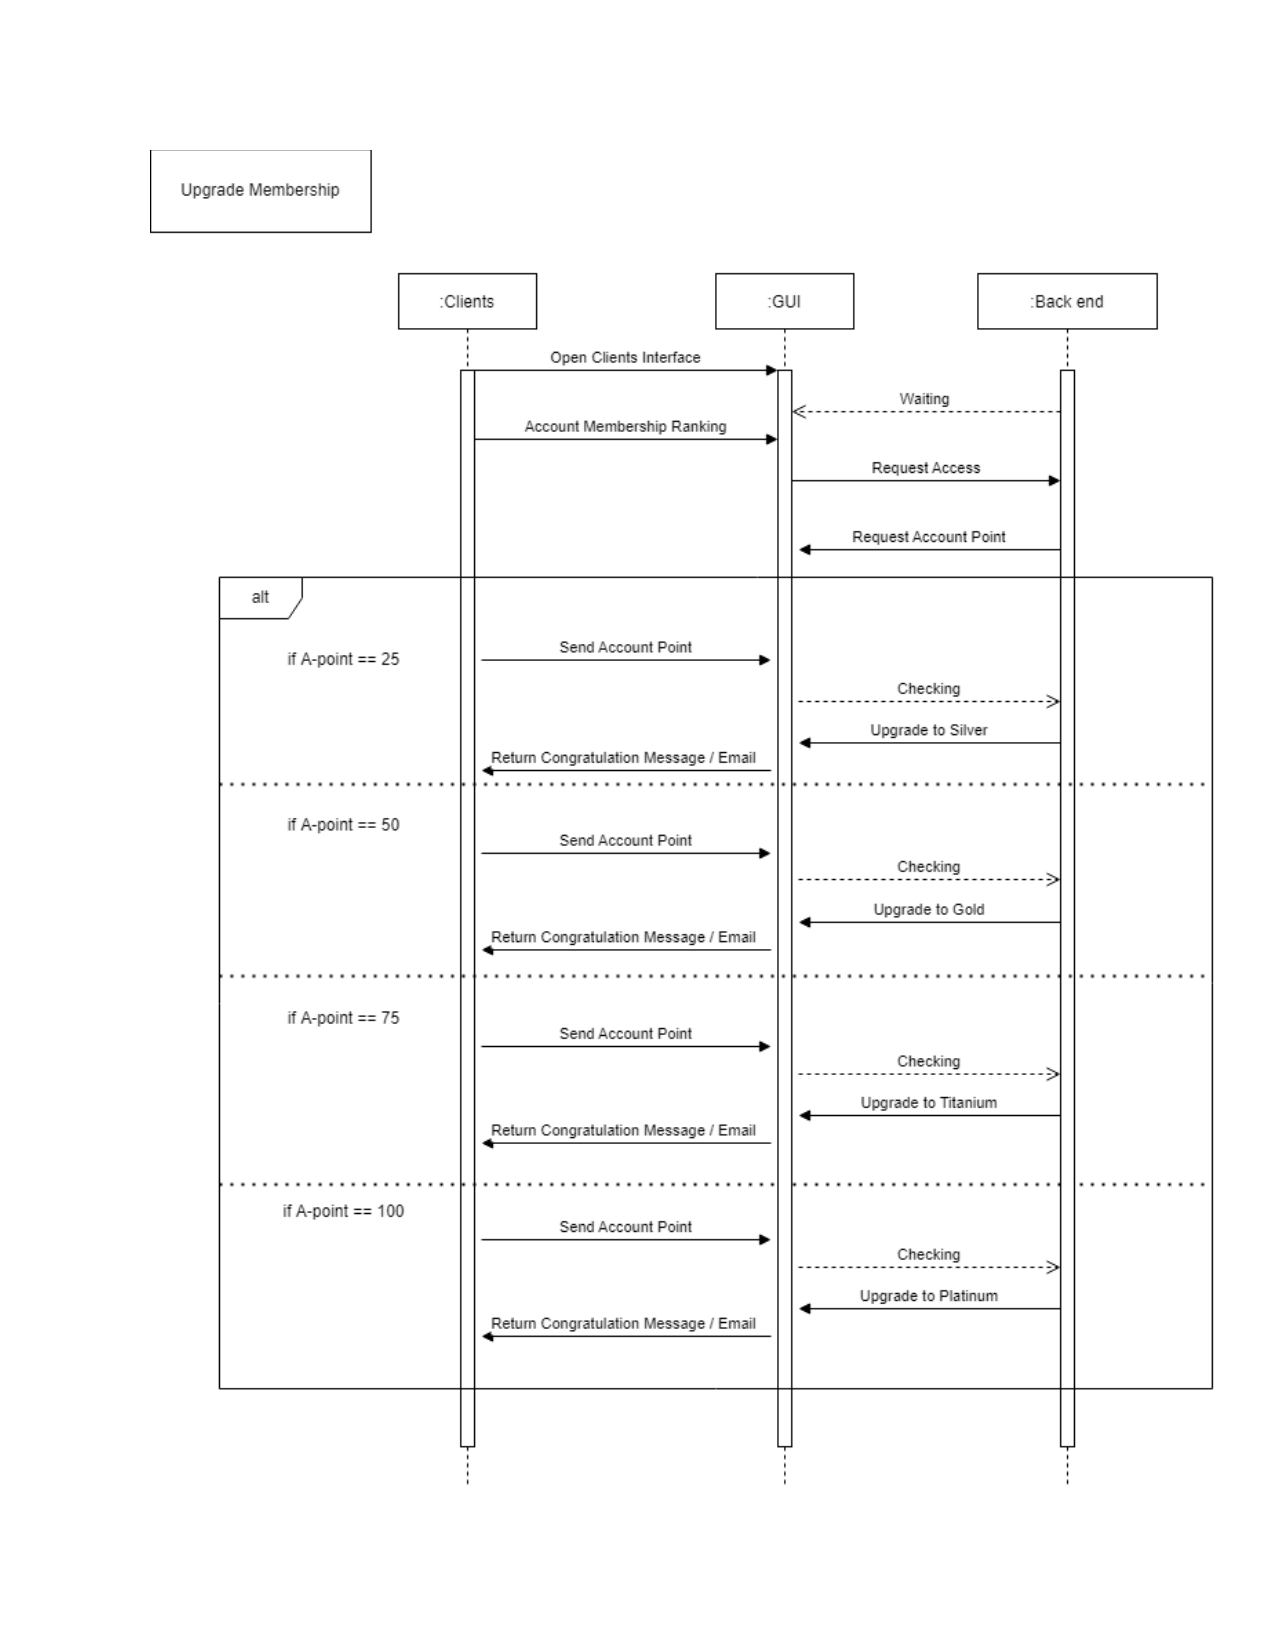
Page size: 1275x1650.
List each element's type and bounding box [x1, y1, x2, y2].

picture [150, 150, 1216, 1489]
